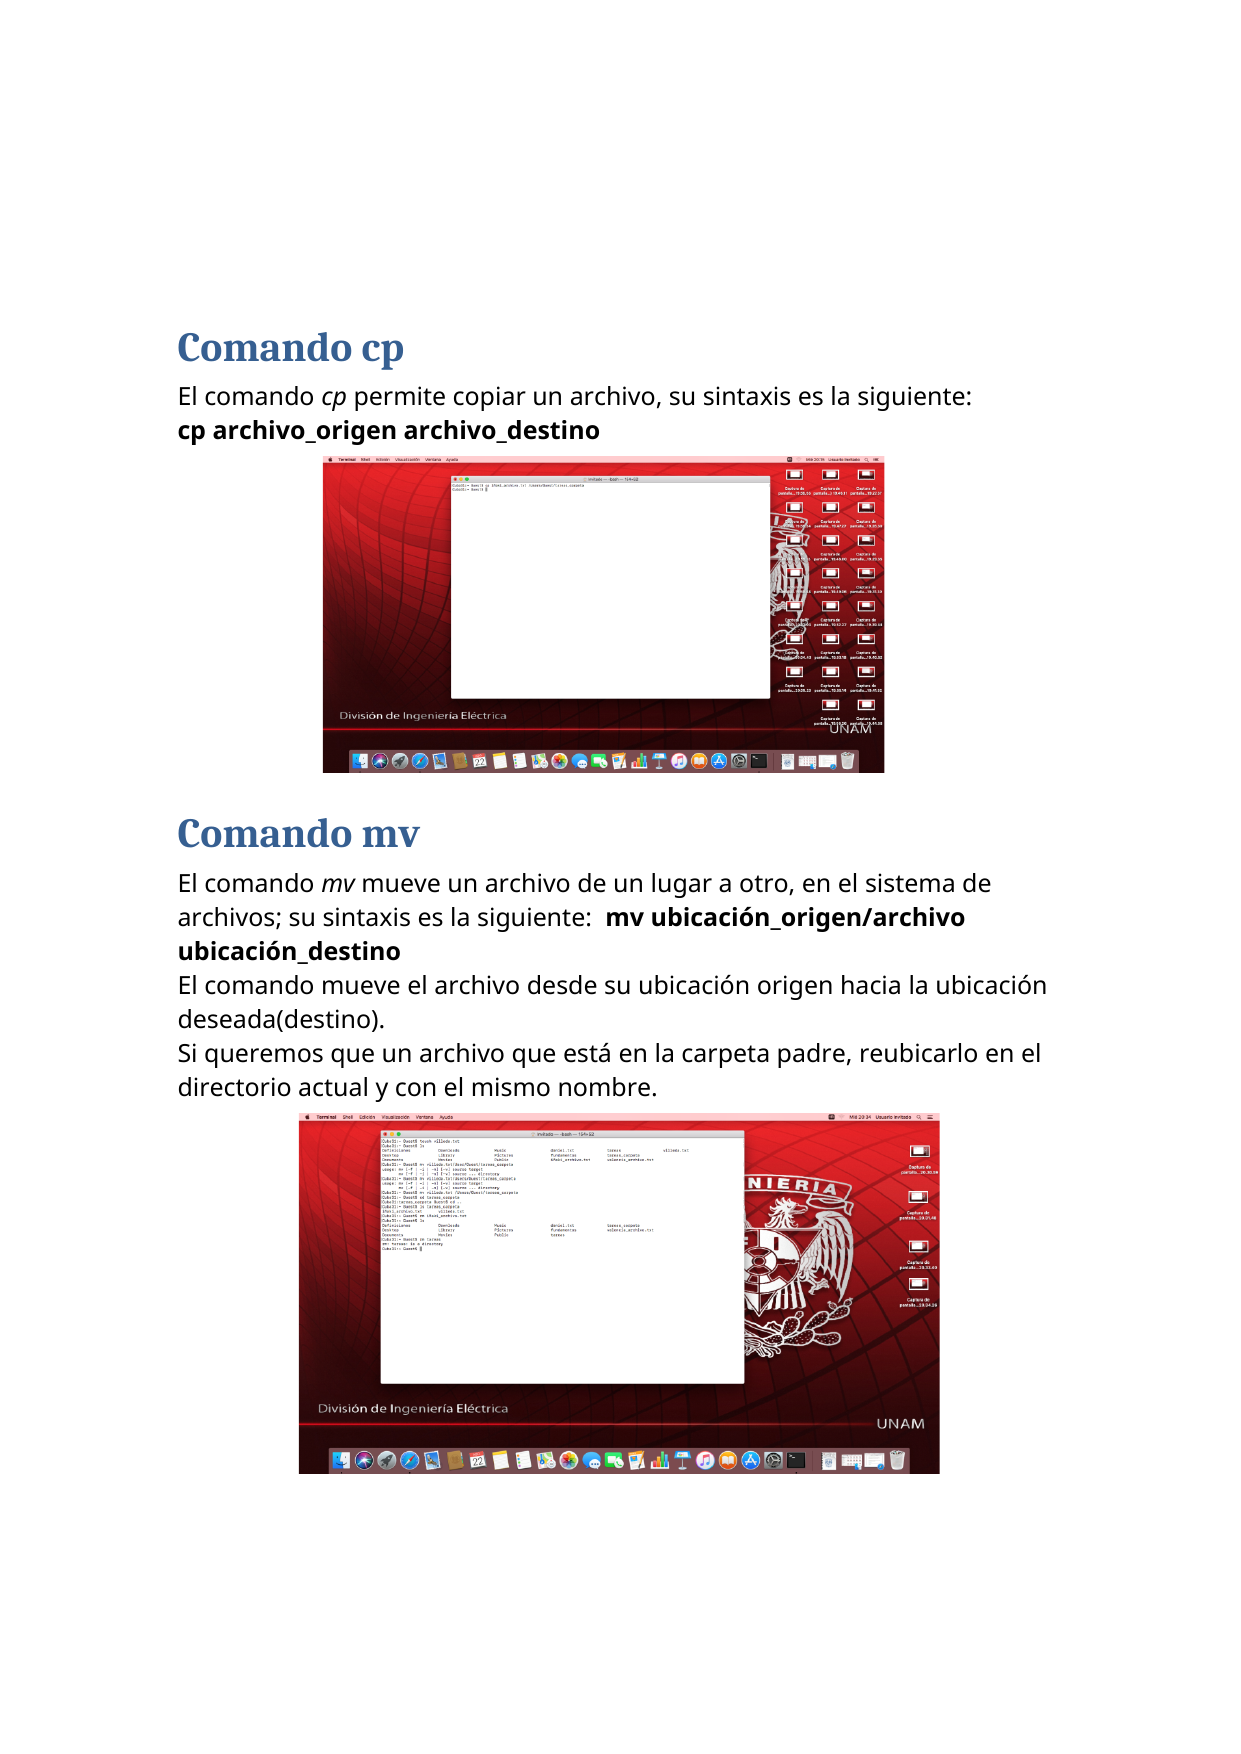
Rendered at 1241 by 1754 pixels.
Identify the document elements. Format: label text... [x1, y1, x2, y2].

picture [298, 1113, 940, 1474]
text cp archivo_origen archivo_destino [177, 413, 1063, 447]
text Si queremos que un archivo que está en la carpeta padre, reubicarlo en el directorio actual y con el mismo nombre. [177, 1036, 1063, 1104]
text El comando mv mueve un archivo de un lugar a otro, en el sistema de archivos; su sintaxis es la siguiente: mv ubicación_origen/archivo ubicación_destino [177, 865, 1063, 967]
picture [322, 456, 885, 773]
subtitle Comando mv [177, 810, 1063, 858]
subtitle Comando cp [177, 324, 1063, 372]
text El comando cp permite copiar un archivo, su sintaxis es la siguiente: [177, 379, 1063, 413]
text El comando mueve el archivo desde su ubicación origen hacia la ubicación deseada(destino). [177, 967, 1063, 1036]
